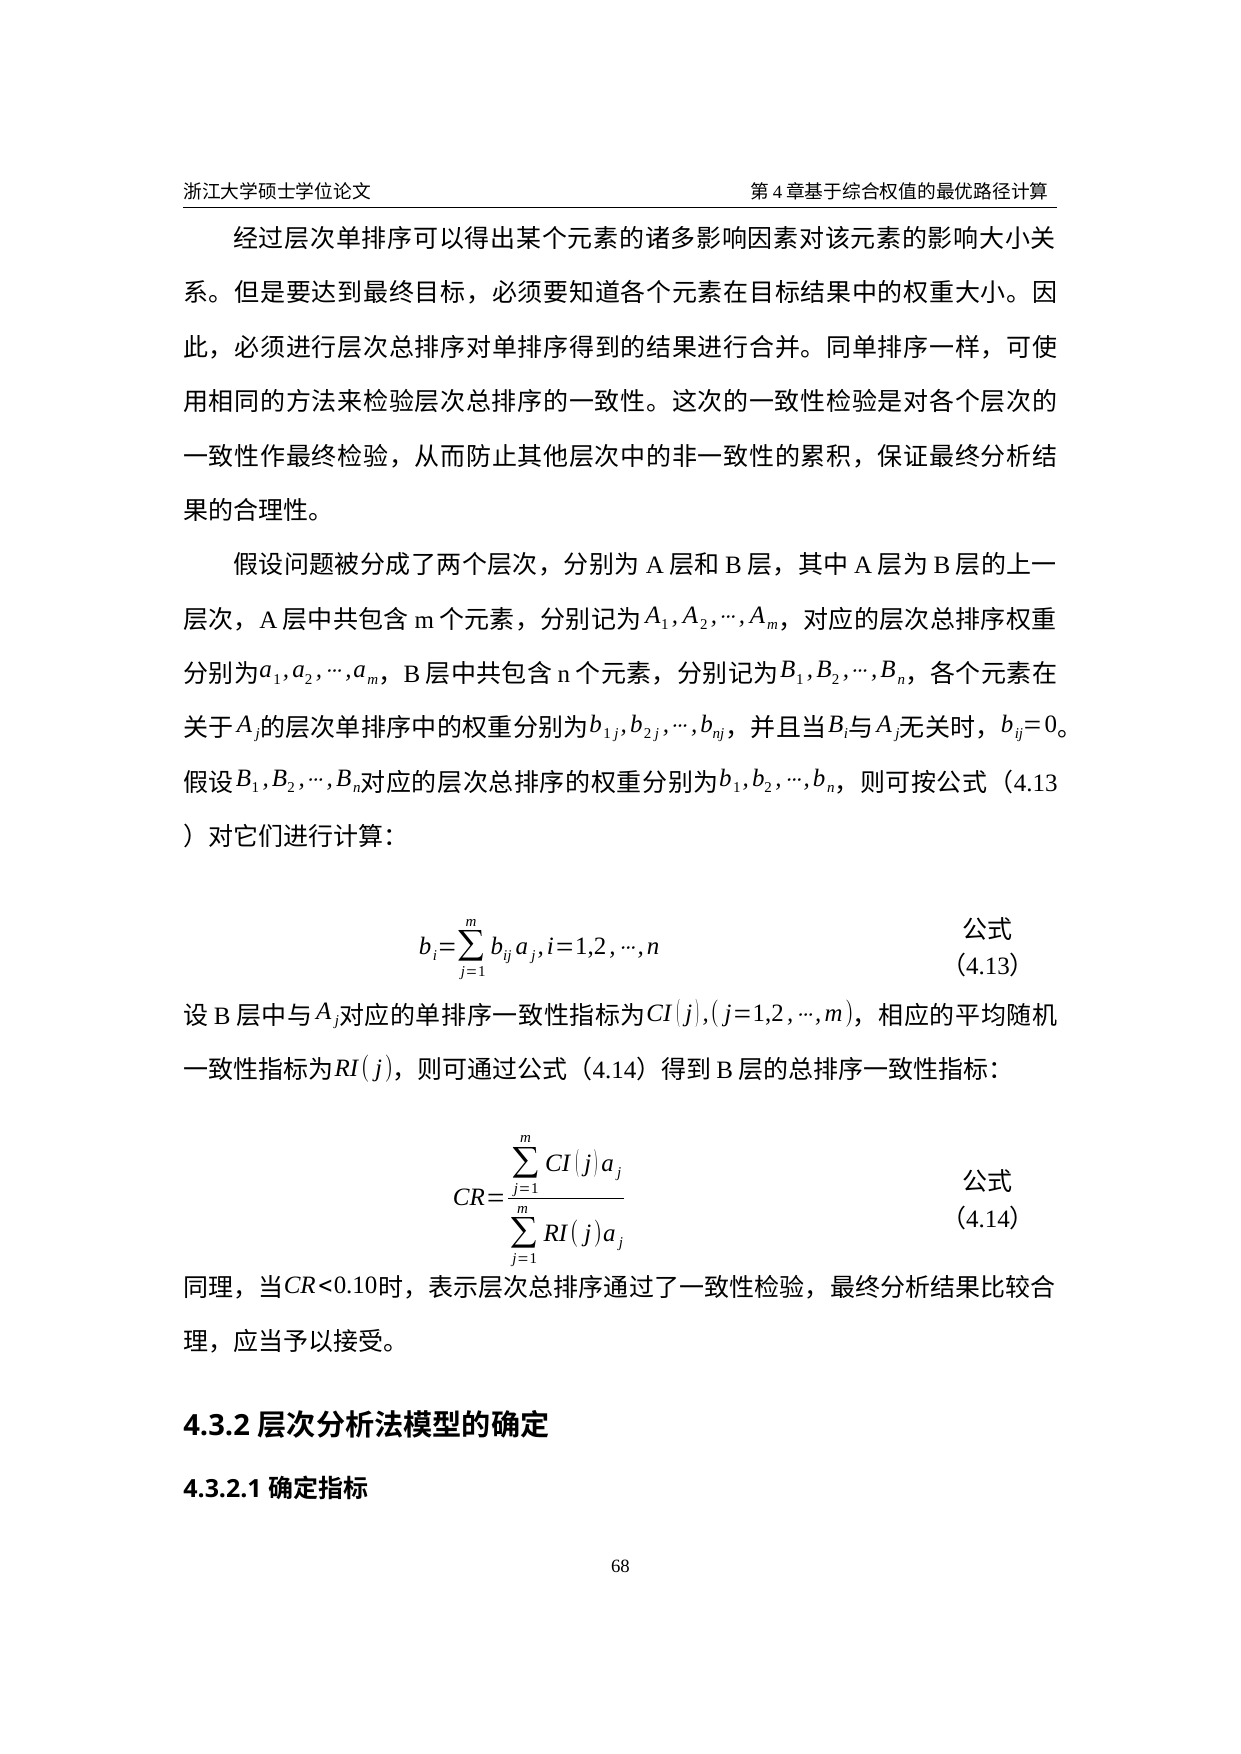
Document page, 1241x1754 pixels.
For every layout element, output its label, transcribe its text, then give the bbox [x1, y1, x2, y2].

subtitle 层次分析法模型的确定 [183, 1401, 1057, 1443]
subtitle 确定指标 [183, 1468, 1057, 1505]
table_header [172, 1104, 907, 1267]
text 经过层次单排序可以得出某个元素的诸多影响因素对该元素的影响大小关系。但是要达到最终目标，必须要知道各个元素在目标结果中的权重大小。因此，必须进行层次总排序对单排序得到的结果进行合并。同单排序一样，可使用相同的方法来检验层次总排序的一致性。这次的一致性检验是对各个层次的一致性作最终检验，从而防止其他层次中的非一致性的累积，保证最终分析结果的合理性。 [183, 218, 1057, 527]
text 同理，当时，表示层次总排序通过了一致性检验，最终分析结果比较合理，应当予以接受。 [183, 1267, 1057, 1358]
table_header [172, 871, 907, 995]
